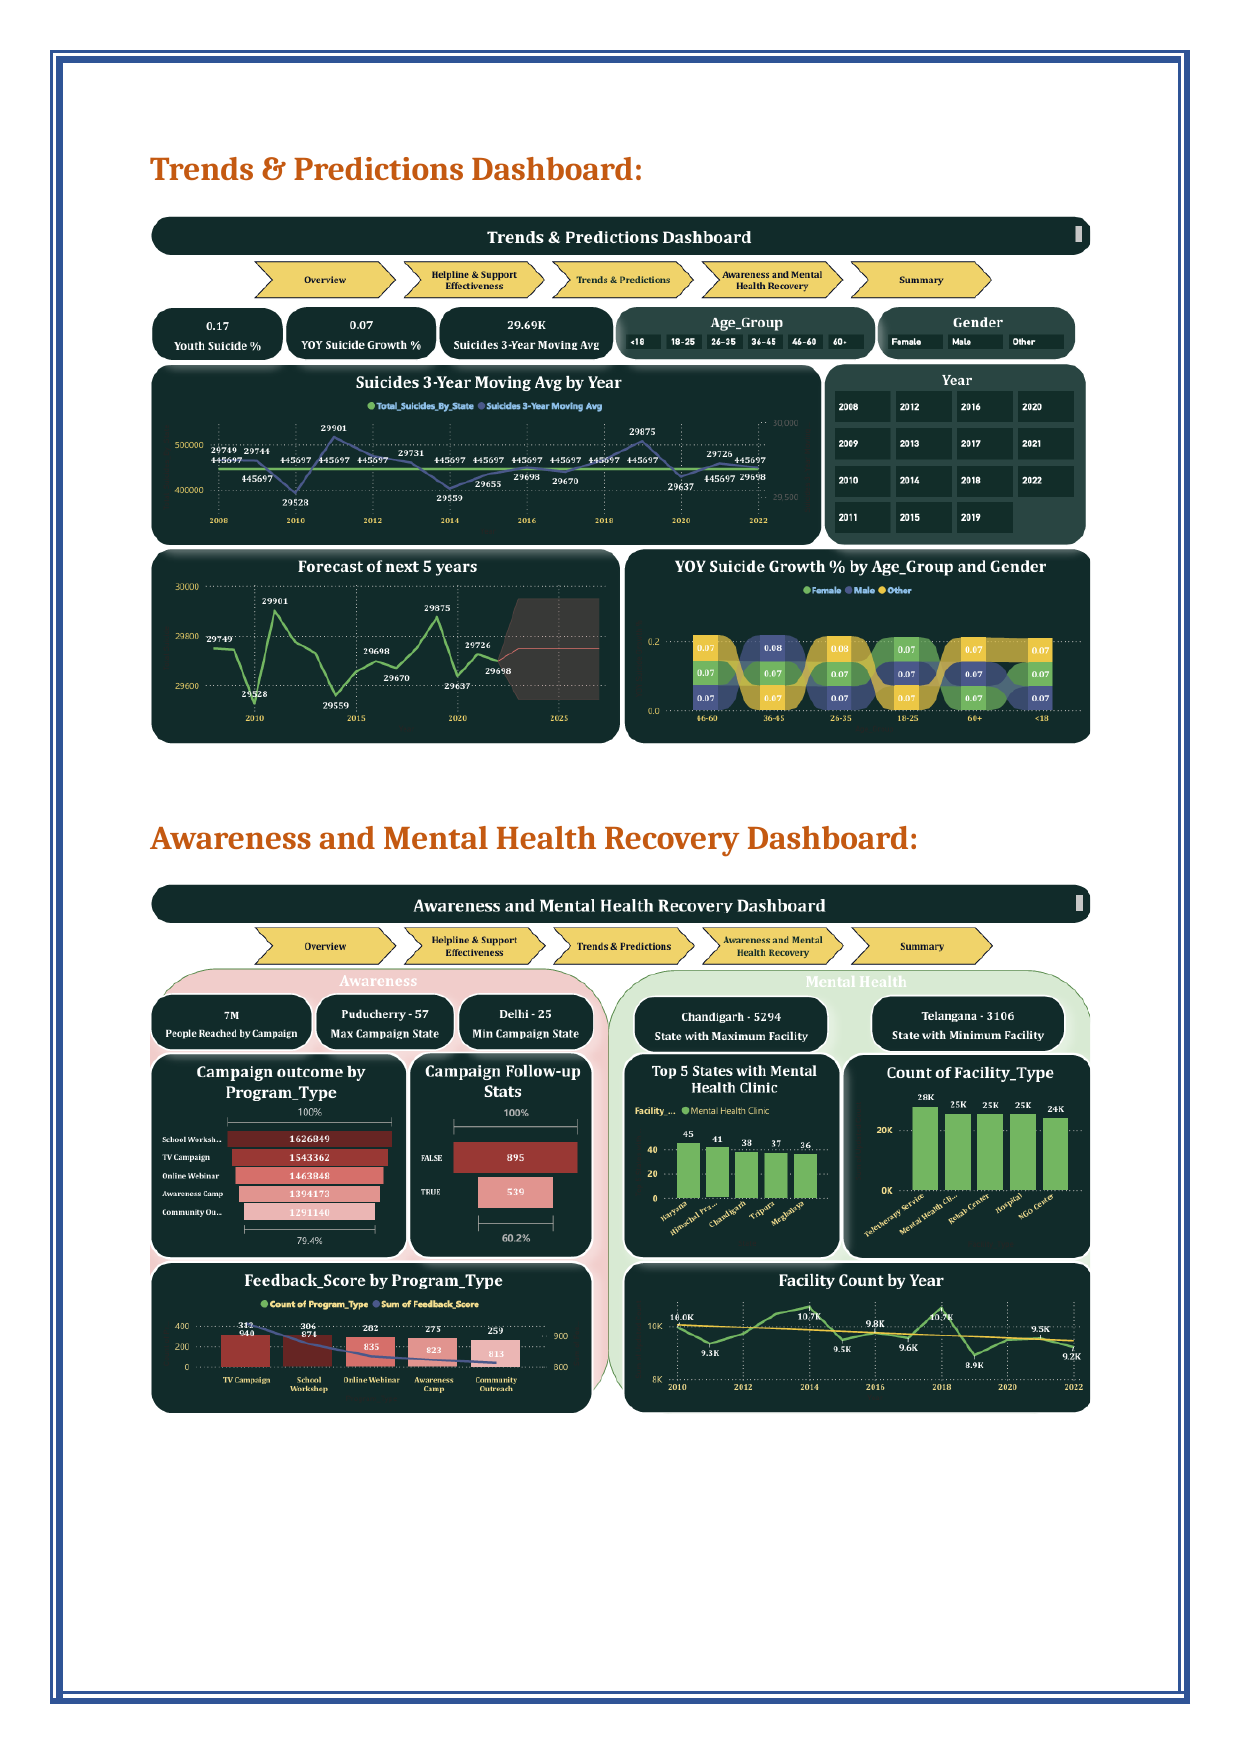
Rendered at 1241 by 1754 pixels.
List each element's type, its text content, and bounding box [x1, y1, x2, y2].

picture [150, 210, 1091, 747]
text Awareness and Mental Health Recovery Dashboard: [150, 819, 1090, 858]
picture [150, 880, 1091, 1414]
text Trends & Predictions Dashboard: [150, 150, 1090, 188]
